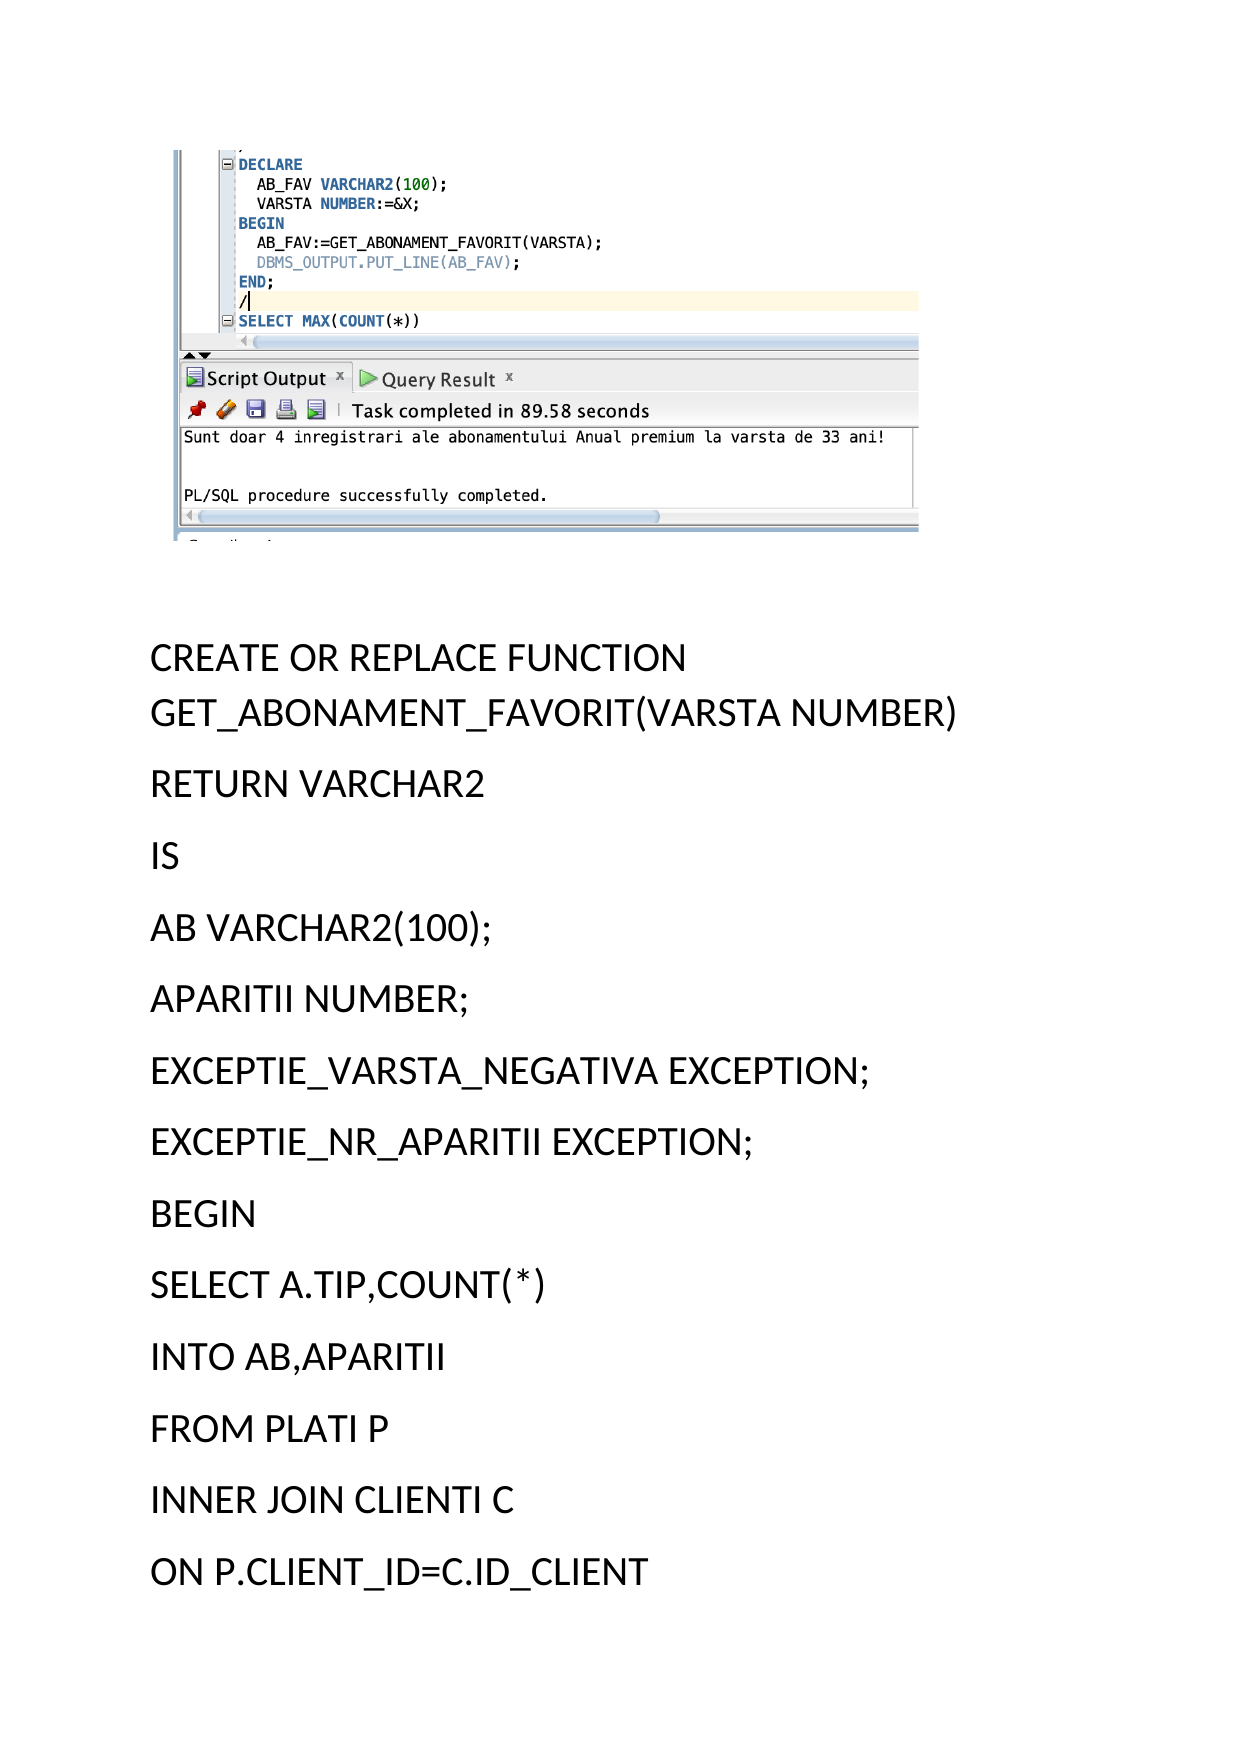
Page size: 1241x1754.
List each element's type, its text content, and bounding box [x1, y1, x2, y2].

text IS [150, 829, 1090, 880]
text EXCEPTIE_VARSTA_NEGATIVA EXCEPTION; [150, 1044, 1090, 1094]
text RETURN VARCHAR2 [150, 757, 1090, 808]
text BEGIN [150, 1187, 1090, 1238]
text APARITII NUMBER; [150, 972, 1090, 1023]
text SELECT A.TIP,COUNT(*) [150, 1258, 1090, 1309]
text FROM PLATI P [150, 1402, 1090, 1452]
text CREATE OR REPLACE FUNCTION GET_ABONAMENT_FAVORIT(VARSTA NUMBER) [150, 631, 1090, 737]
text INTO AB,APARITII [150, 1330, 1090, 1381]
text EXCEPTIE_NR_APARITII EXCEPTION; [150, 1115, 1090, 1166]
text ON P.CLIENT_ID=C.ID_CLIENT [150, 1545, 1090, 1596]
text INNER JOIN CLIENTI C [150, 1473, 1090, 1524]
text AB VARCHAR2(100); [150, 901, 1090, 951]
